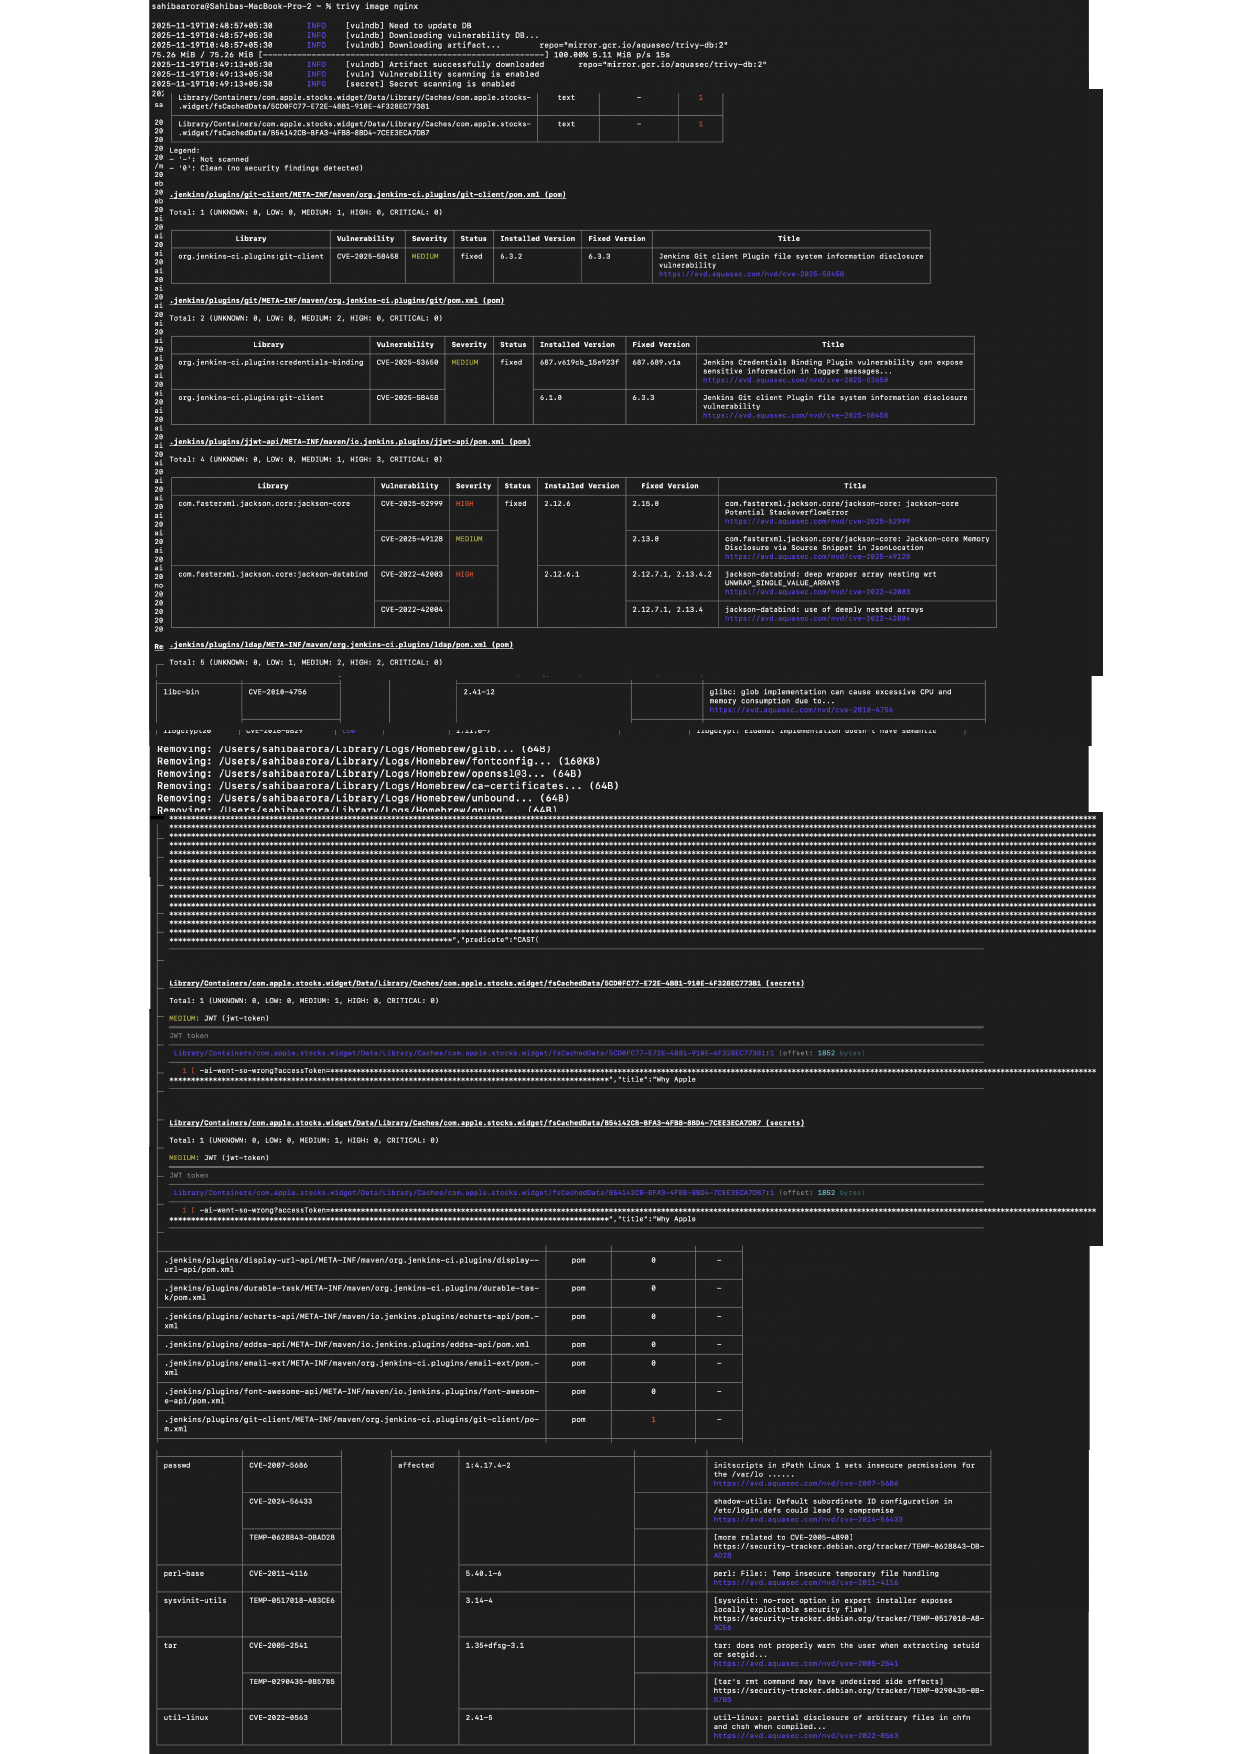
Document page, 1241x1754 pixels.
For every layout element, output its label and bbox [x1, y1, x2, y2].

picture [148, 0, 1103, 1754]
